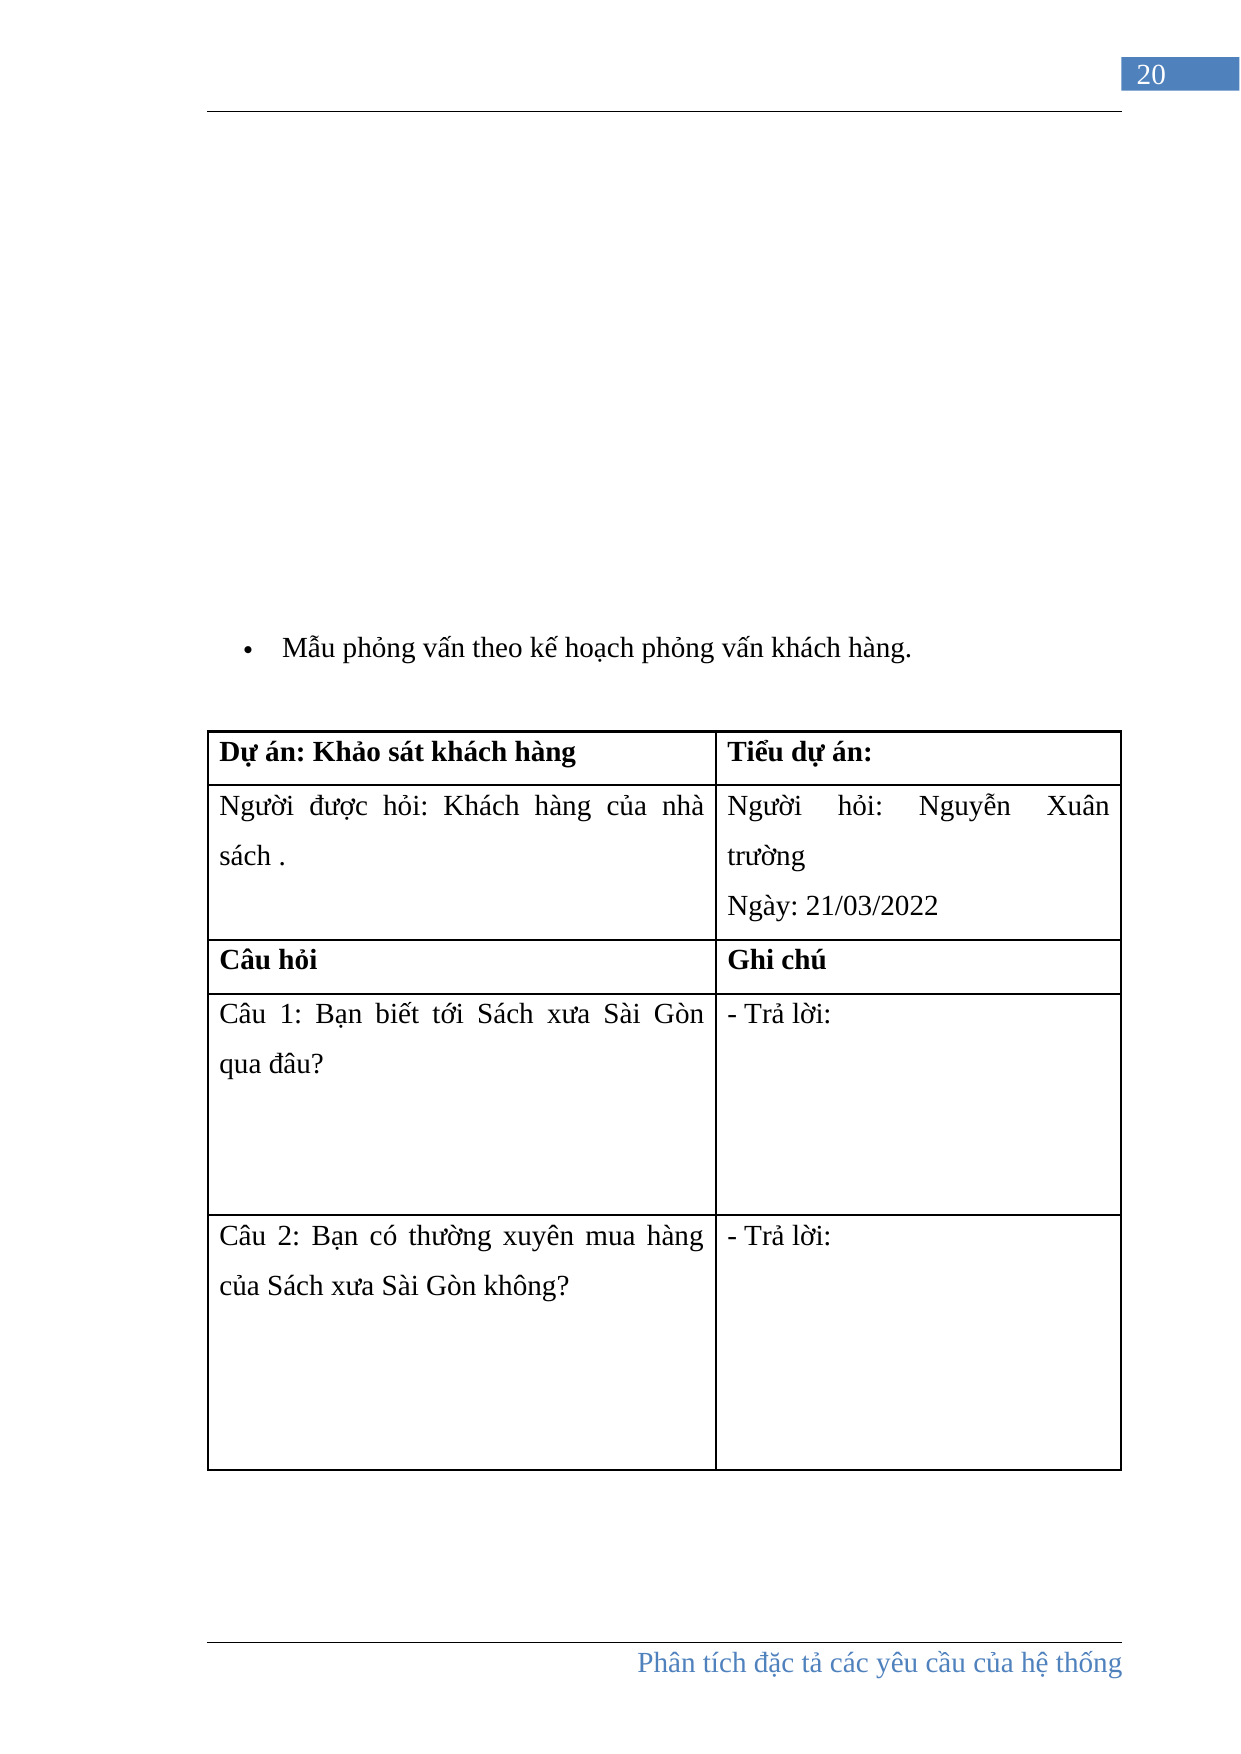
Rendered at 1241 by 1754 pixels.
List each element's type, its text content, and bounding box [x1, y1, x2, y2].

table_cell - Trả lời: [717, 995, 1120, 1214]
list Mẫu phỏng vấn theo kế hoạch phỏng vấn khách hàng. [244, 630, 1122, 663]
table_cell Câu hỏi [209, 941, 715, 992]
table_cell Ghi chú [717, 941, 1120, 992]
table_cell Câu 1: Bạn biết tới Sách xưa Sài Gòn qua đâu? [209, 995, 715, 1214]
table_cell Câu 2: Bạn có thường xuyên mua hàng của Sách xưa Sài Gòn không? [209, 1216, 715, 1469]
table_header Dự án: Khảo sát khách hàng [209, 733, 715, 784]
table_header Tiểu dự án: [717, 733, 1120, 784]
table_cell Người được hỏi: Khách hàng của nhà sách . [209, 786, 715, 939]
table_cell Người hỏi: Nguyễn Xuân trường Ngày: 21/03/2022 [717, 786, 1120, 939]
table_cell - Trả lời: [717, 1216, 1120, 1469]
